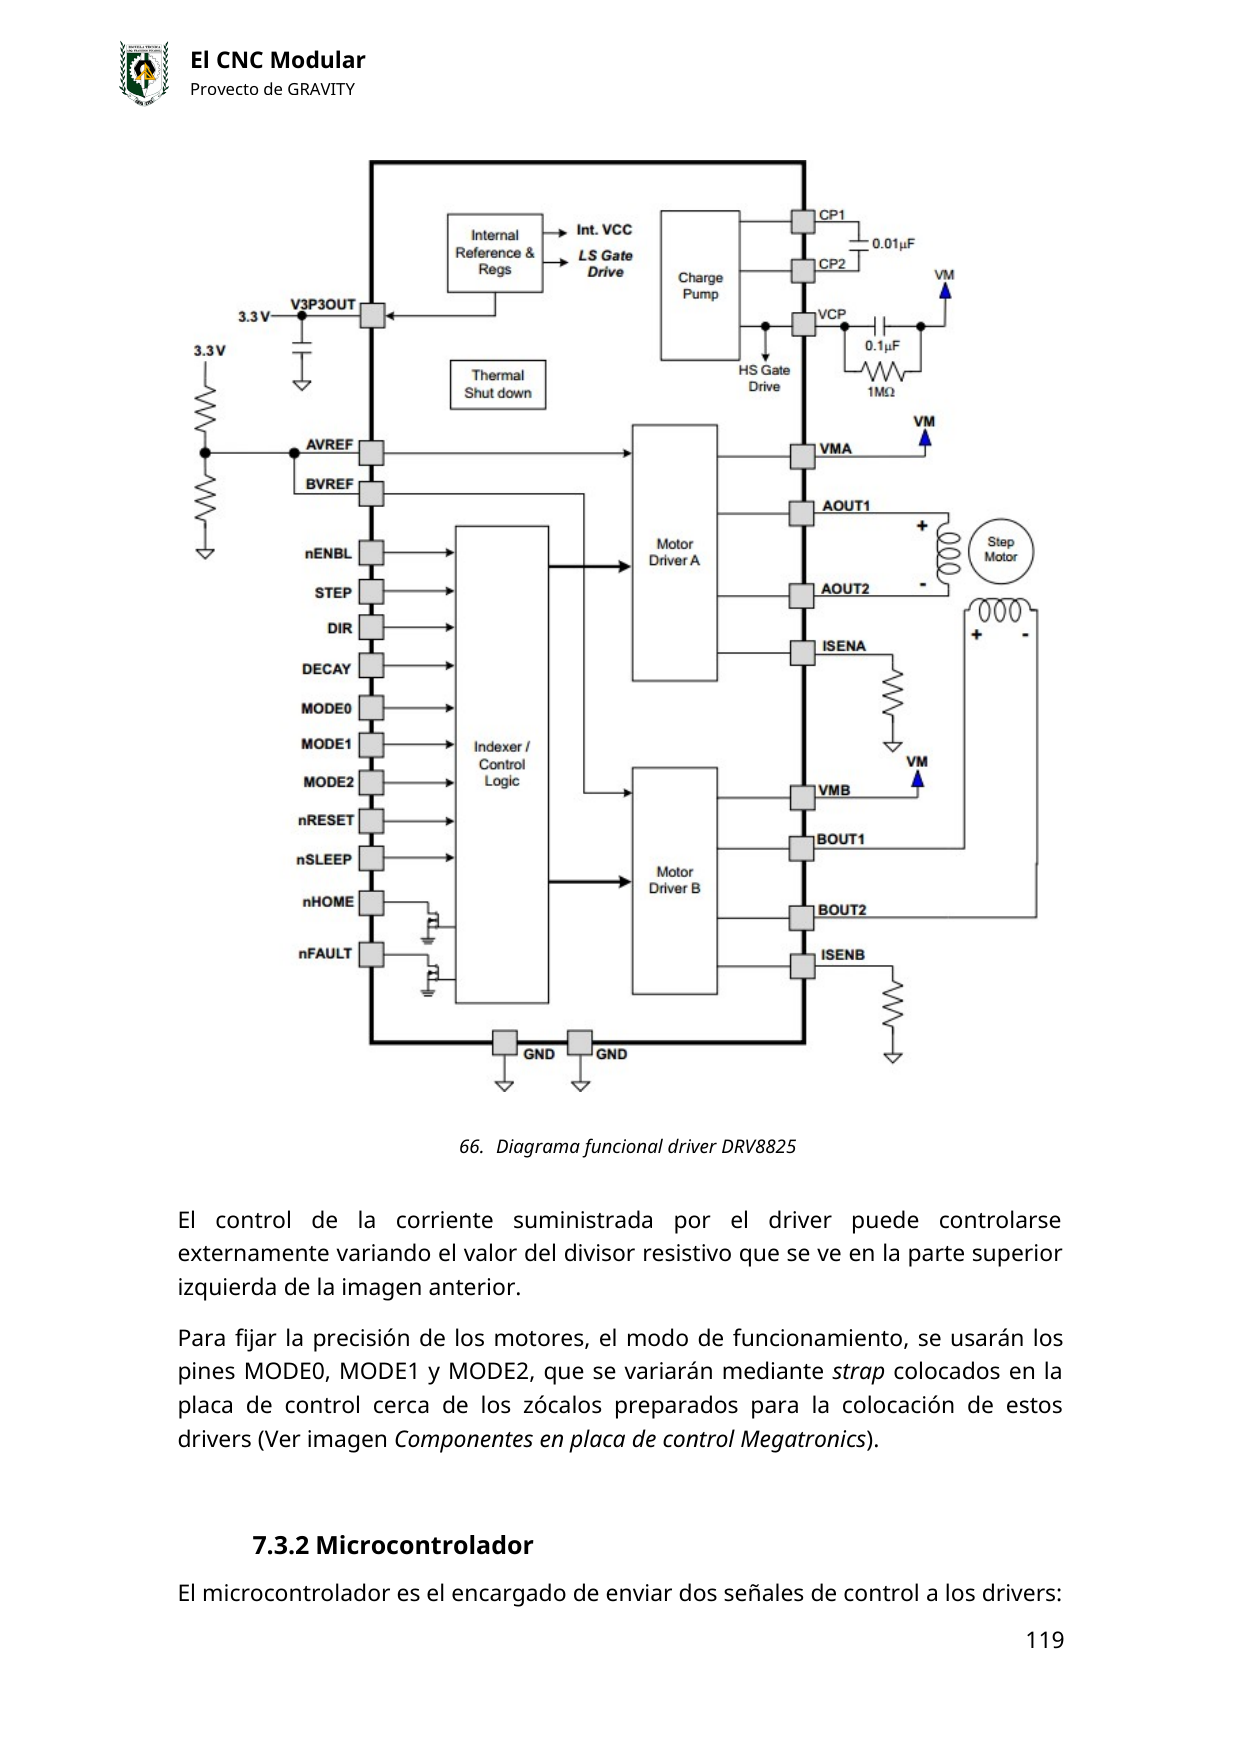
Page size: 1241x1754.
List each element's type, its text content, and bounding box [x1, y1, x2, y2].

picture [193, 160, 1039, 1092]
picture [119, 40, 169, 107]
list Diagrama funcional driver DRV8825 [459, 1134, 1148, 1159]
text El control de la corriente suministrada por el driver puede controlarse externamente variando el valor del divisor resistivo que se ve en la parte superior izquierda de la imagen anterior. [177, 1203, 1063, 1302]
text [177, 1577, 1063, 1608]
subtitle Microcontrolador [252, 1528, 1148, 1562]
text Para fijar la precisión de los motores, el modo de funcionamiento, se usarán los pines MODE0, MODE1 y MODE2, que se variarán mediante strap colocados en la placa de control cerca de los zócalos preparados para la colocación de estos drivers (Ver imagen Componentes en placa de control Megatronics). [177, 1322, 1064, 1454]
